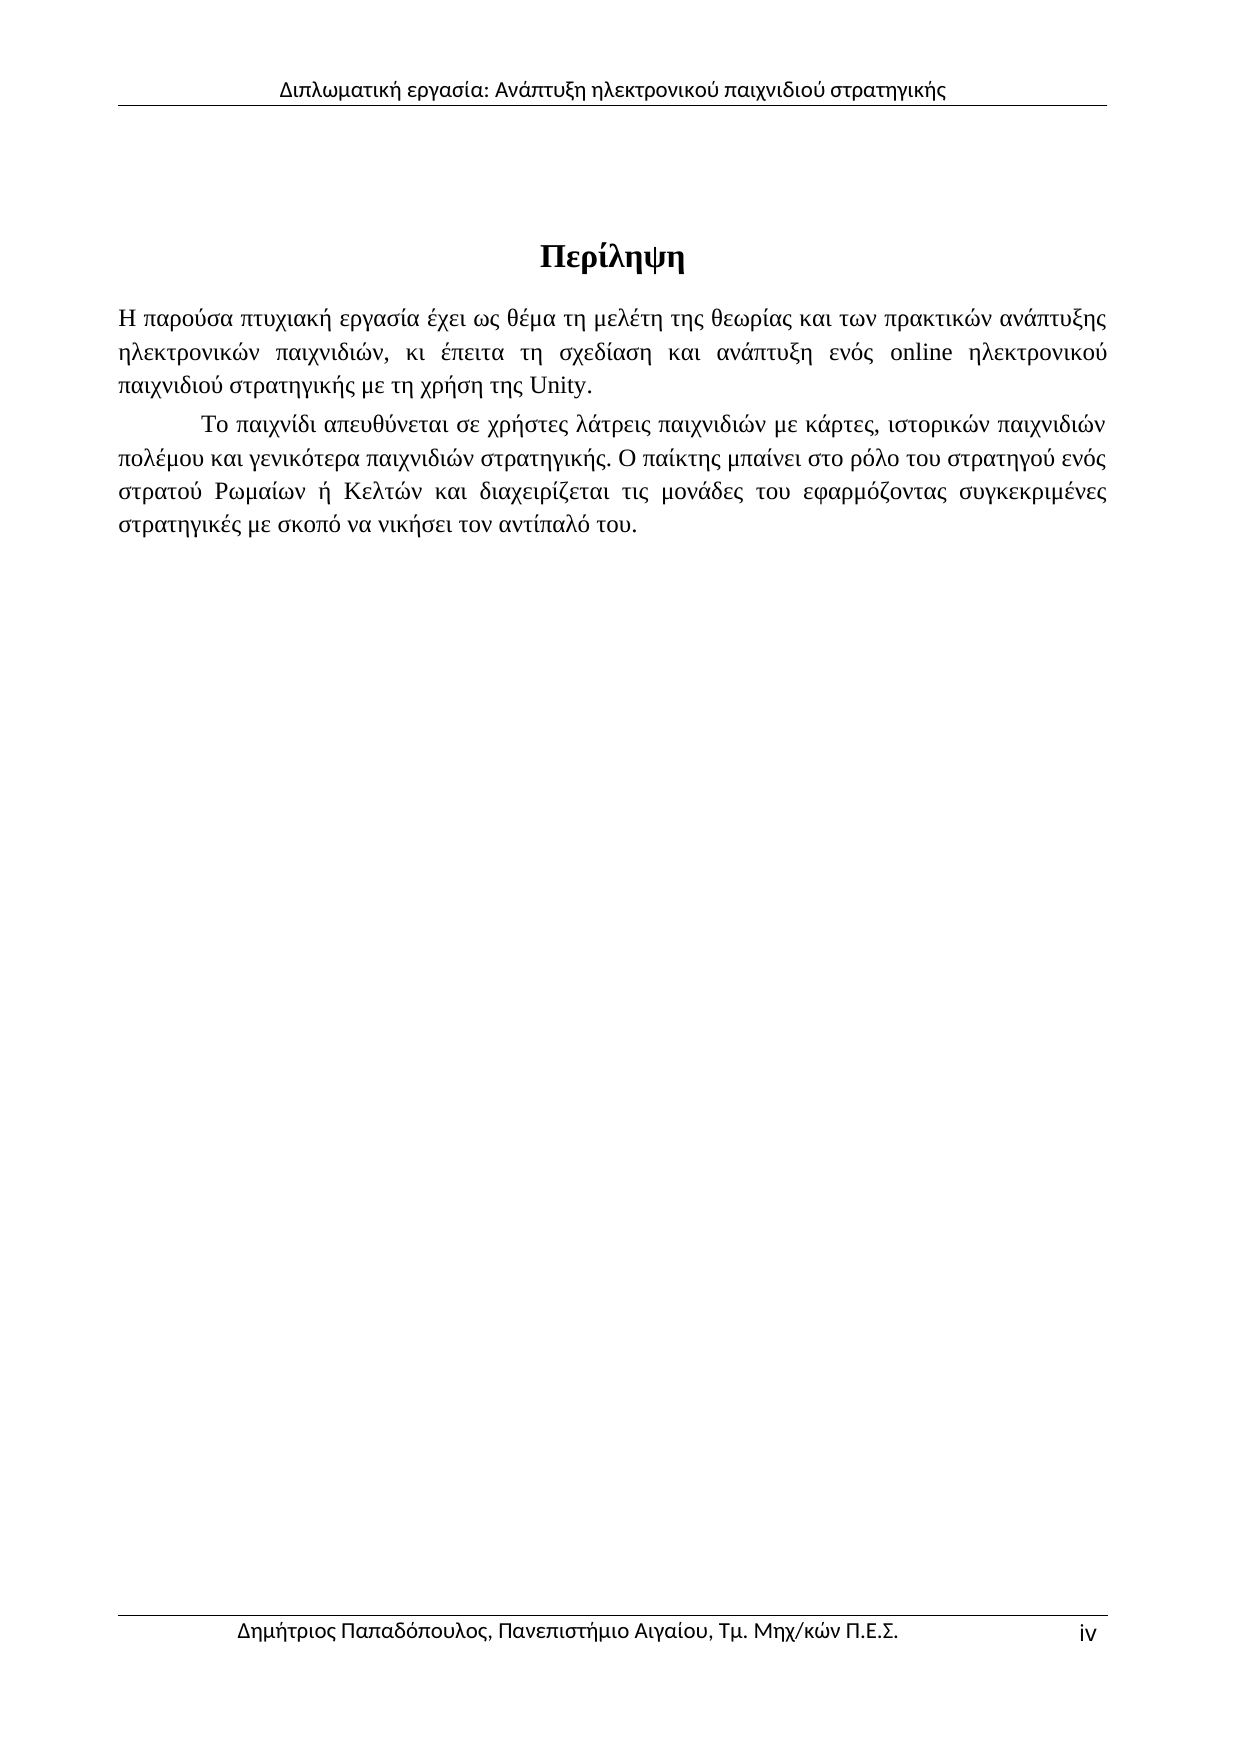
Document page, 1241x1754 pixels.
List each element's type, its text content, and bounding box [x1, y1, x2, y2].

title Περίληψη [118, 237, 1107, 275]
text Το παιχνίδι απευθύνεται σε χρήστες λάτρεις παιχνιδιών με κάρτες, ιστορικών παιχνιδιών πολέμου και γενικότερα παιχνιδιών στρατηγικής. Ο παίκτης μπαίνει στο ρόλο του στρατηγού ενός στρατού Ρωμαίων ή Κελτών και διαχειρίζεται τις μονάδες του εφαρμόζοντας συγκεκριμένες στρατηγικές με σκοπό να νικήσει τον αντίπαλό του. [118, 406, 1107, 539]
text Η παρούσα πτυχιακή εργασία έχει ως θέμα τη μελέτη της θεωρίας και των πρακτικών ανάπτυξης ηλεκτρονικών παιχνιδιών, κι έπειτα τη σχεδίαση και ανάπτυξη ενός online ηλεκτρονικού παιχνιδιού στρατηγικής με τη χρήση της Unity. [118, 300, 1107, 400]
